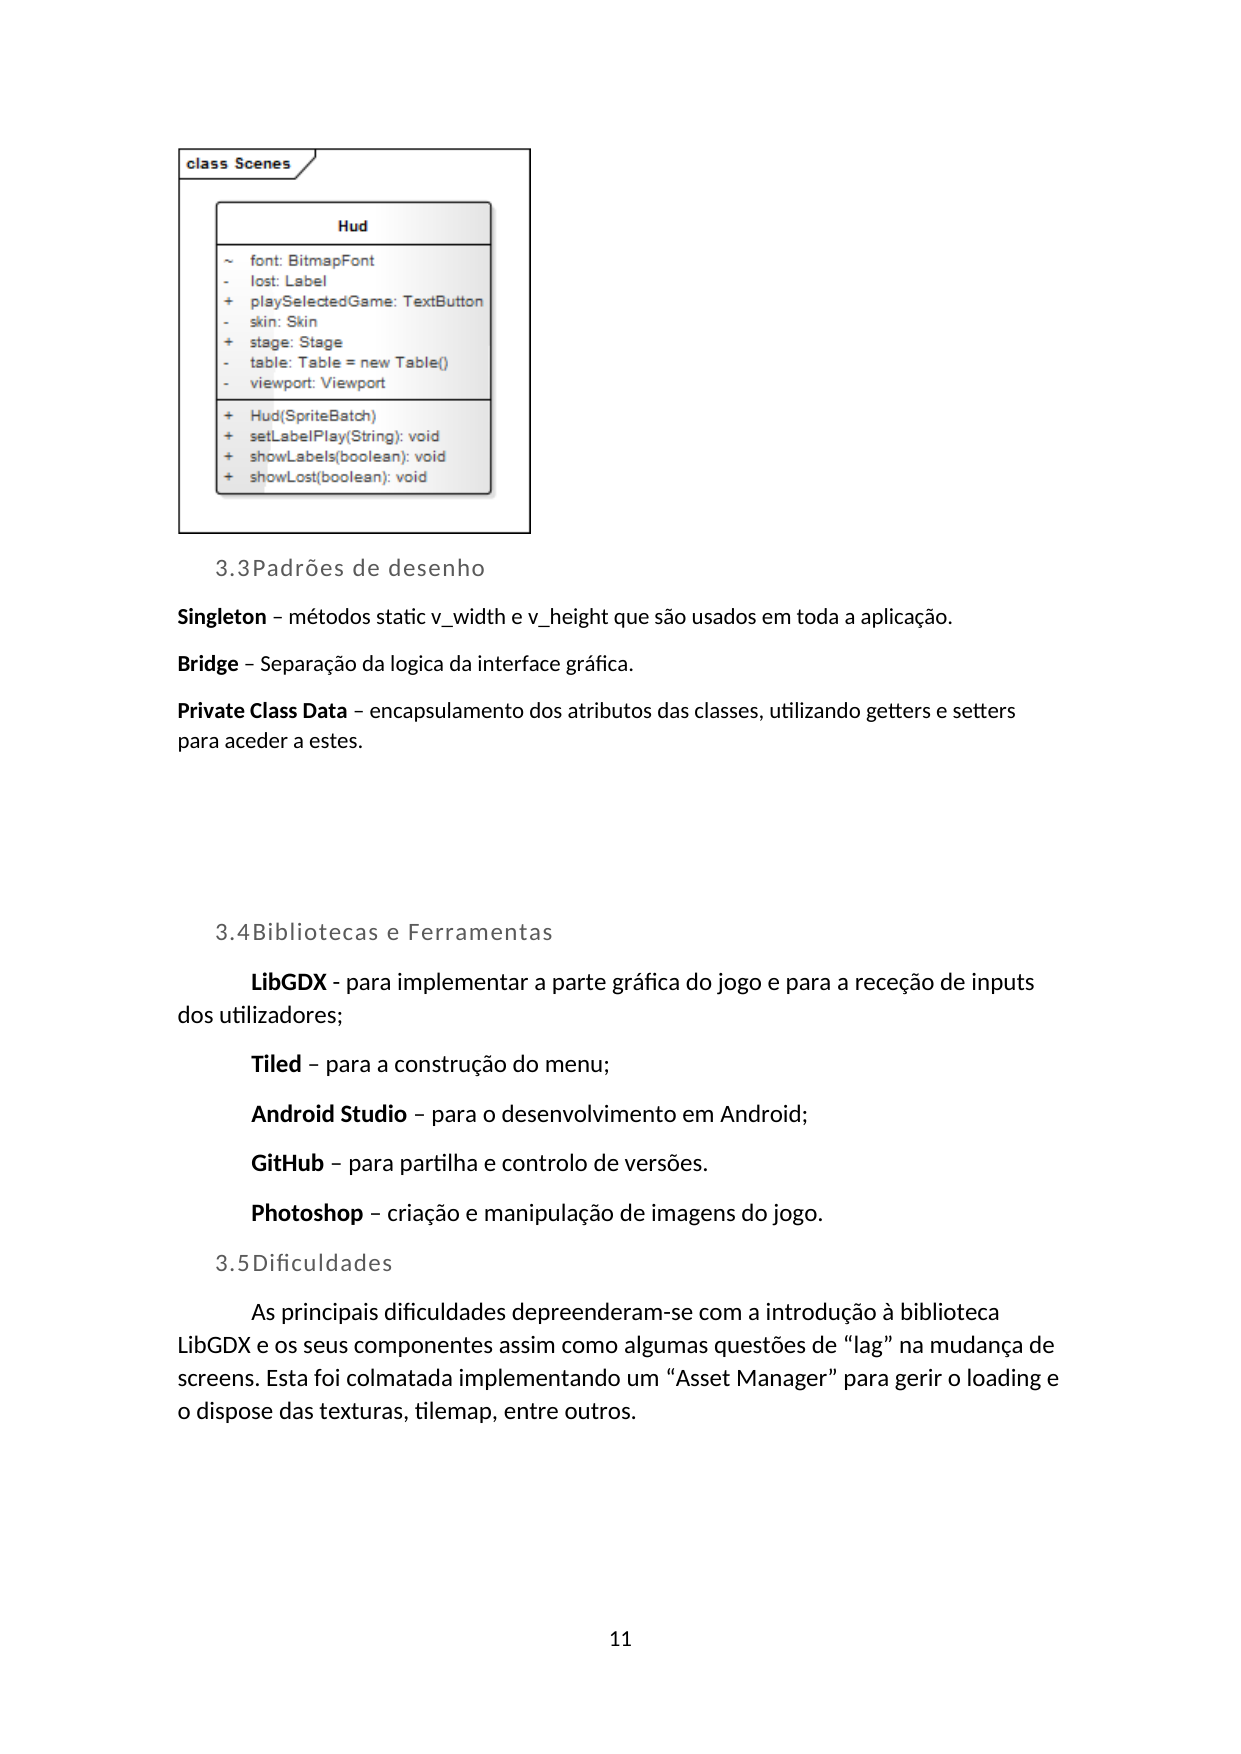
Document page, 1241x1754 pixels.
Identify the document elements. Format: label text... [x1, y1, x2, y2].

text Android Studio – para o desenvolvimento em Android; [177, 1098, 1063, 1128]
text LibGDX - para implementar a parte gráfica do jogo e para a receção de inputs dos utilizadores; [177, 966, 1063, 1029]
text GitHub – para partilha e controlo de versões. [177, 1147, 1063, 1178]
text Photoshop – criação e manipulação de imagens do jogo. [177, 1197, 1063, 1228]
subtitle Dificuldades [215, 1247, 1063, 1277]
subtitle Padrões de desenho [215, 552, 1063, 583]
text As principais dificuldades depreenderam-se com a introdução à biblioteca LibGDX e os seus componentes assim como algumas questões de “lag” na mudança de screens. Esta foi colmatada implementando um “Asset Manager” para gerir o loading e o dispose das texturas, tilemap, entre outros. [177, 1296, 1063, 1426]
text Tiled – para a construção do menu; [177, 1048, 1063, 1079]
text Singleton – métodos static v_width e v_height que são usados em toda a aplicação. [177, 602, 1063, 630]
subtitle Bibliotecas e Ferramentas [215, 916, 1063, 947]
picture [177, 147, 531, 534]
text Bridge – Separação da logica da interface gráfica. [177, 649, 1063, 677]
text Private Class Data – encapsulamento dos atributos das classes, utilizando getters e setters para aceder a estes. [177, 696, 1063, 754]
